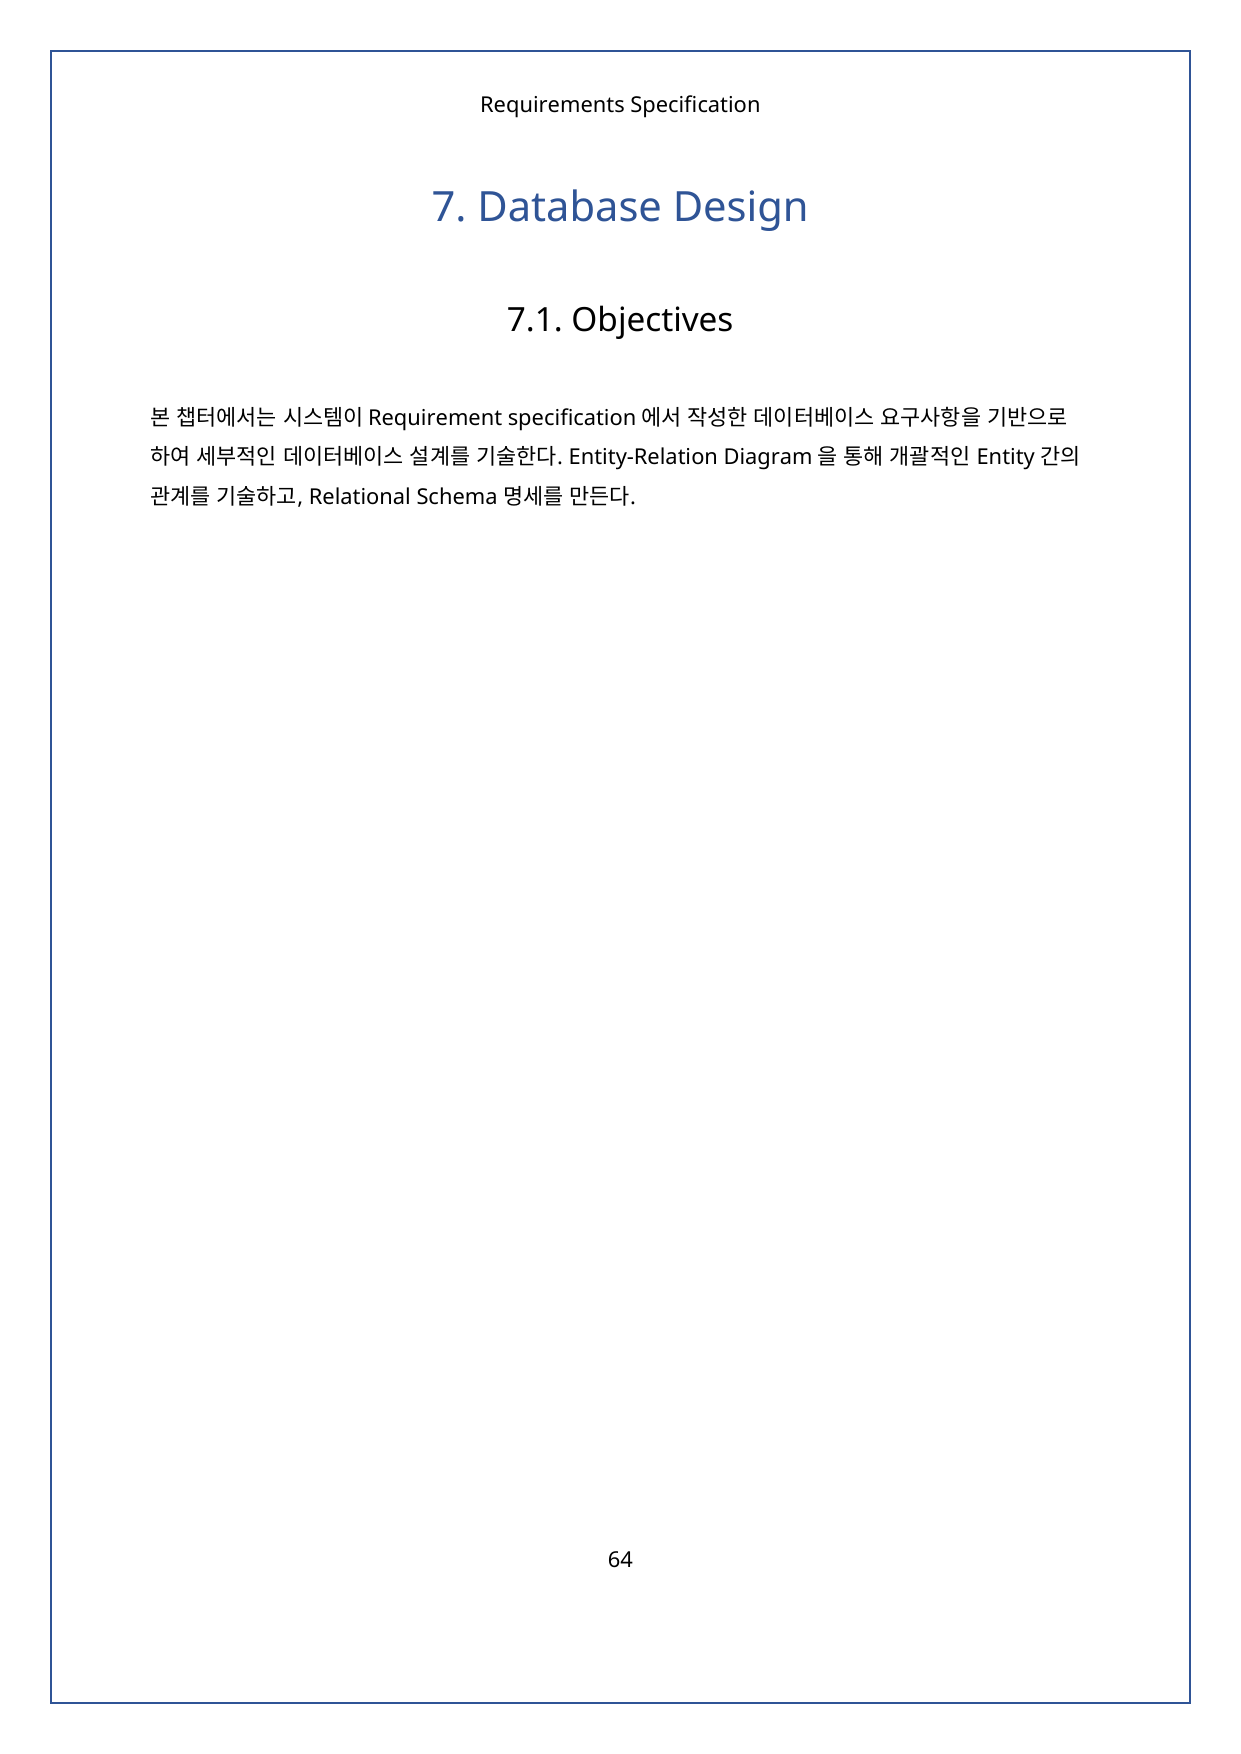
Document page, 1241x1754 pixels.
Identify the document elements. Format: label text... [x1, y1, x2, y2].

subtitle 7. Database Design [150, 177, 1090, 234]
subtitle 7.1. Objectives [150, 296, 1090, 342]
text 본 챕터에서는 시스템이Requirement specification에서 작성한 데이터베이스 요구사항을 기반으로 하여 세부적인 데이터베이스 설계를 기술한다. Entity-Relation Diagram을 통해 개괄적인 Entity 간의 관계를 기술하고, Relational Schema 명세를 만든다. [150, 399, 1090, 511]
